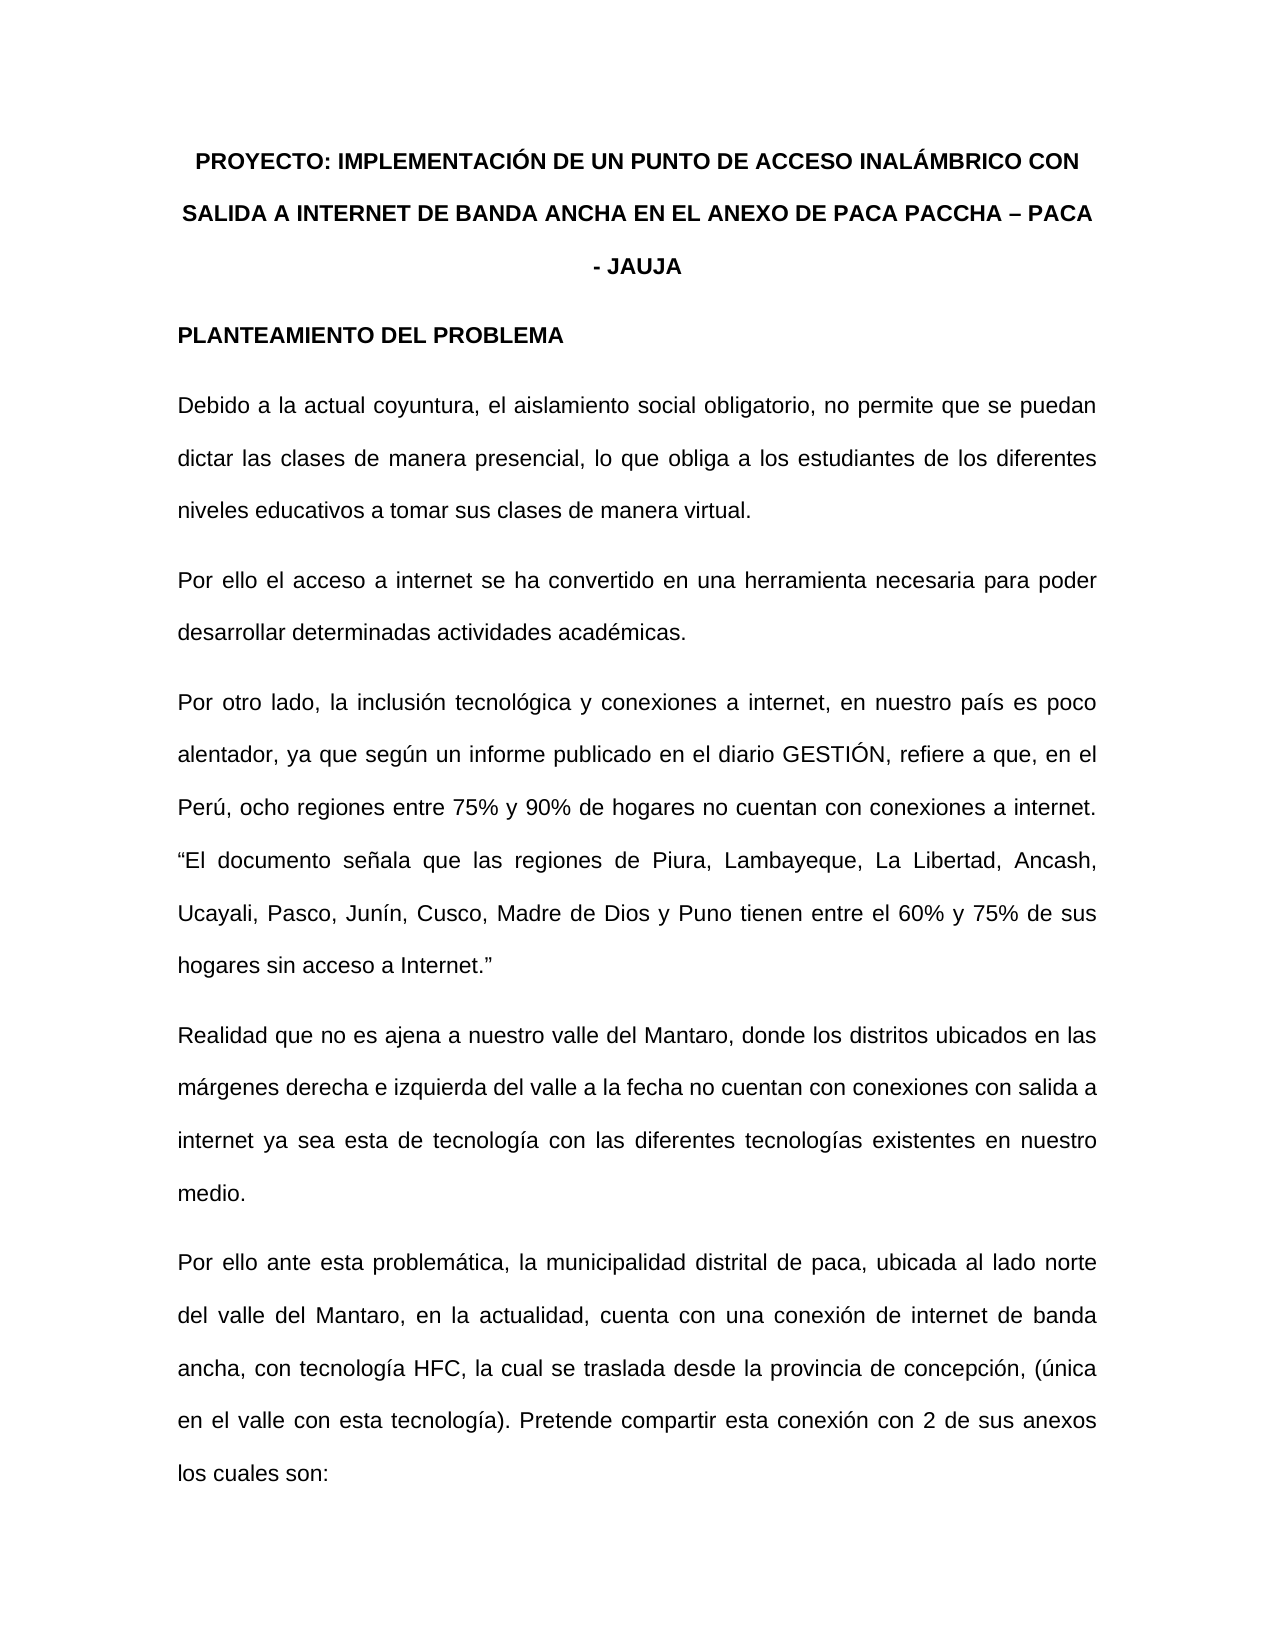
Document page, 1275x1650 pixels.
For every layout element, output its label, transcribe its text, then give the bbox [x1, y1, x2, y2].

text Por ello el acceso a internet se ha convertido en una herramienta necesaria para poder desarrollar determinadas actividades académicas. [177, 567, 1098, 646]
text Realidad que no es ajena a nuestro valle del Mantaro, donde los distritos ubicados en las márgenes derecha e izquierda del valle a la fecha no cuentan con conexiones con salida a internet ya sea esta de tecnología con las diferentes tecnologías existentes en nuestro medio. [177, 1022, 1098, 1206]
text PROYECTO: IMPLEMENTACIÓN DE UN PUNTO DE ACCESO INALÁMBRICO CON SALIDA A INTERNET DE BANDA ANCHA EN EL ANEXO DE PACA PACCHA – PACA - JAUJA [177, 148, 1098, 279]
text Debido a la actual coyuntura, el aislamiento social obligatorio, no permite que se puedan dictar las clases de manera presencial, lo que obliga a los estudiantes de los diferentes niveles educativos a tomar sus clases de manera virtual. [177, 392, 1098, 523]
text Por ello ante esta problemática, la municipalidad distrital de paca, ubicada al lado norte del valle del Mantaro, en la actualidad, cuenta con una conexión de internet de banda ancha, con tecnología HFC, la cual se traslada desde la provincia de concepción, (única en el valle con esta tecnología). Pretende compartir esta conexión con 2 de sus anexos los cuales son: [177, 1249, 1098, 1486]
text Por otro lado, la inclusión tecnológica y conexiones a internet, en nuestro país es poco alentador, ya que según un informe publicado en el diario GESTIÓN, refiere a que, en el Perú, ocho regiones entre 75% y 90% de hogares no cuentan con conexiones a internet. “El documento señala que las regiones de Piura, Lambayeque, La Libertad, Ancash, Ucayali, Pasco, Junín, Cusco, Madre de Dios y Puno tienen entre el 60% y 75% de sus hogares sin acceso a Internet.” [177, 689, 1098, 978]
text PLANTEAMIENTO DEL PROBLEMA [177, 322, 1098, 349]
